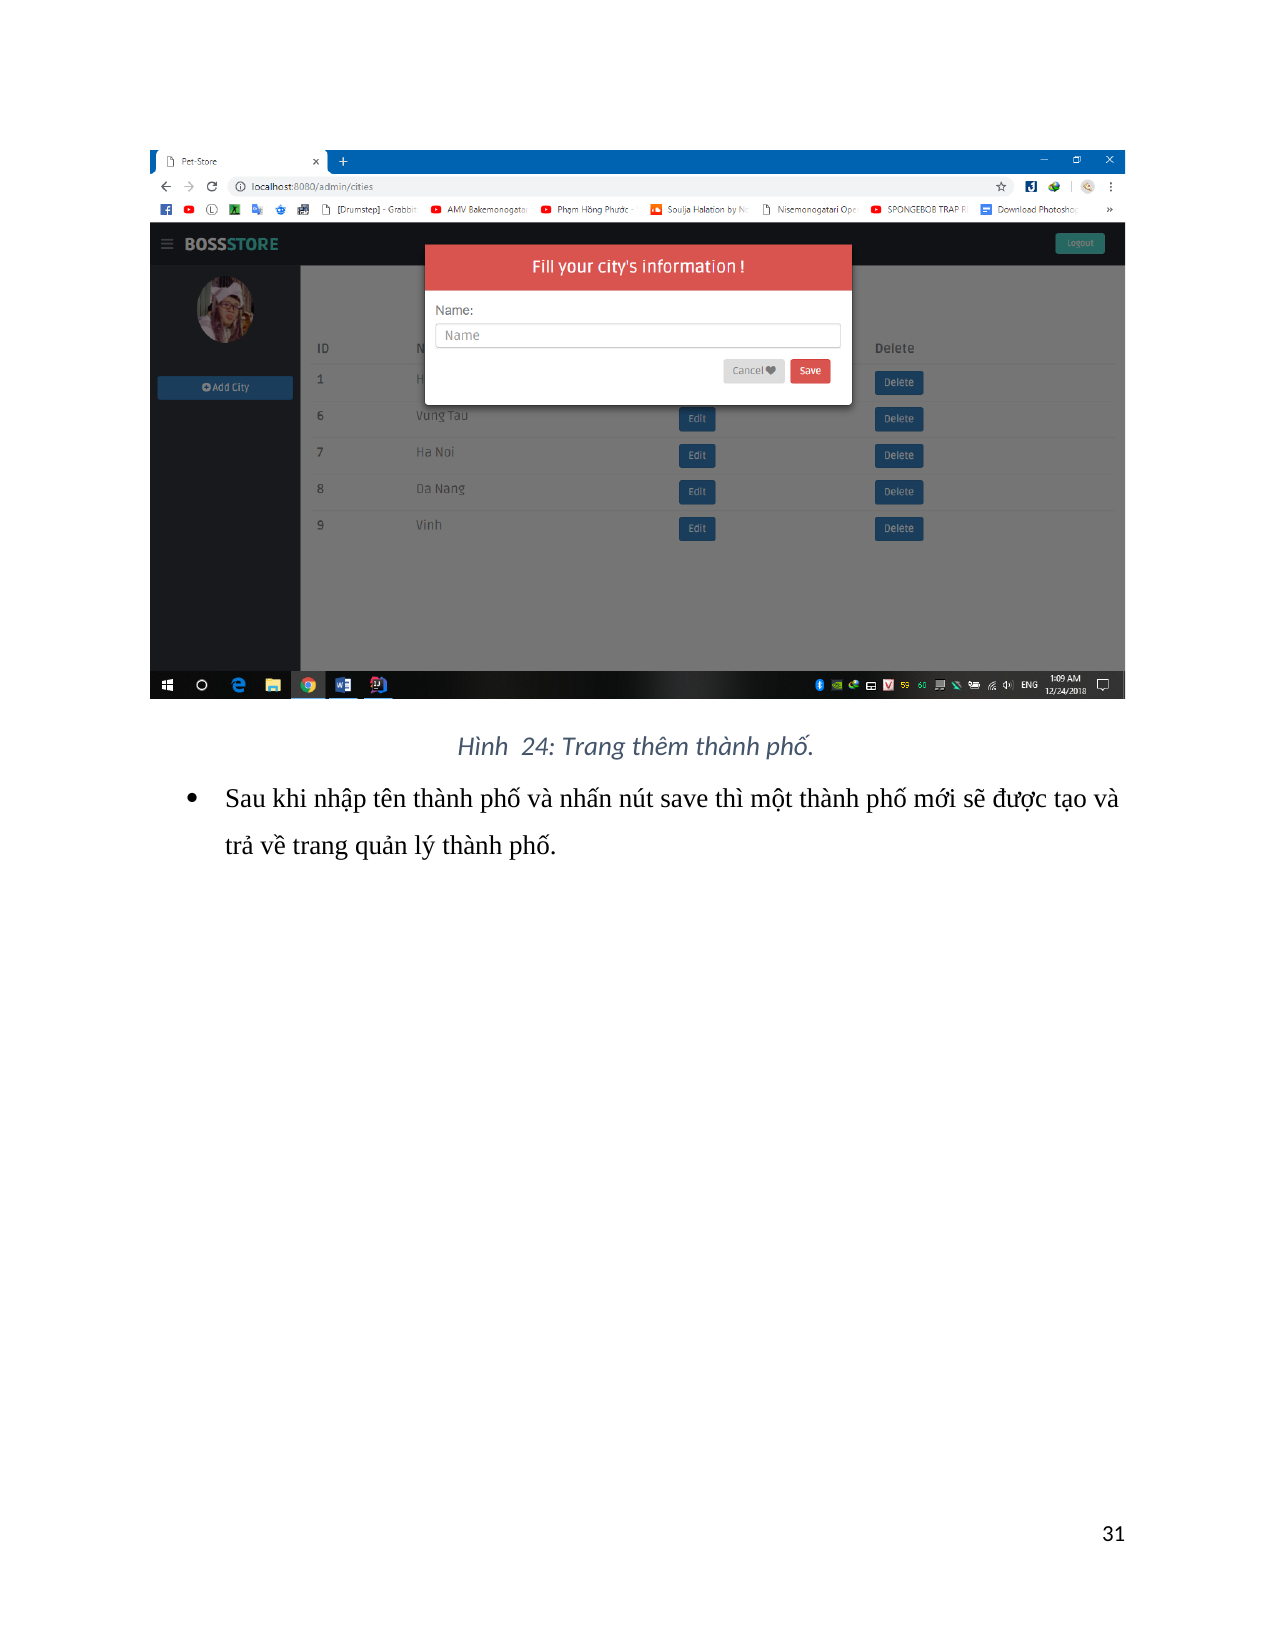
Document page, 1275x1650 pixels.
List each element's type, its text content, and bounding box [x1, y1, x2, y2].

list Sau khi nhập tên thành phố và nhấn nút save thì một thành phố mới sẽ được tạo và trả về trang quản lý thành phố. [187, 783, 1125, 861]
text Hình 24: Trang thêm thành phố. [150, 729, 1125, 762]
picture [150, 150, 1125, 699]
